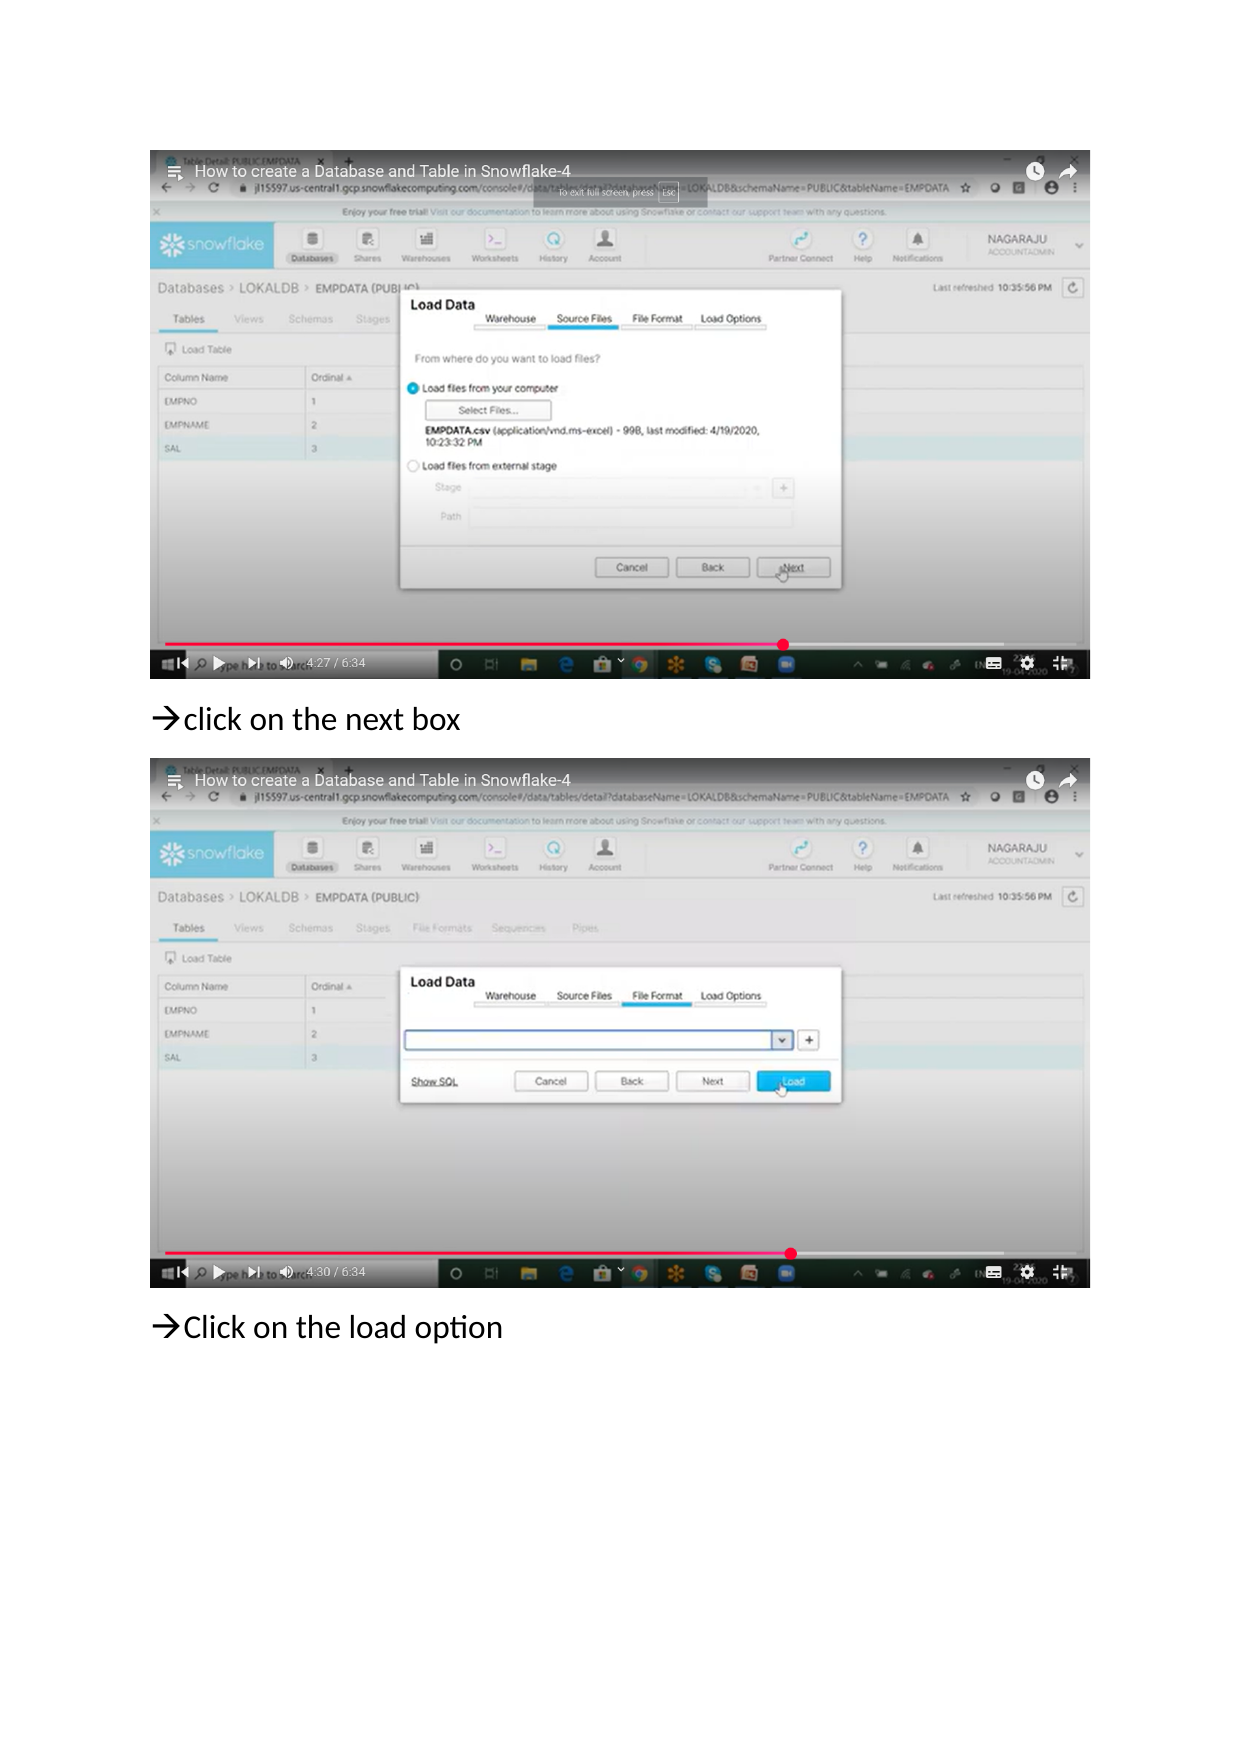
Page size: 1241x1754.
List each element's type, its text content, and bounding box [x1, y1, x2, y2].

picture [150, 150, 1091, 679]
picture [150, 758, 1091, 1288]
text click on the next box [150, 698, 1090, 738]
text Click on the load option [150, 1306, 1090, 1347]
